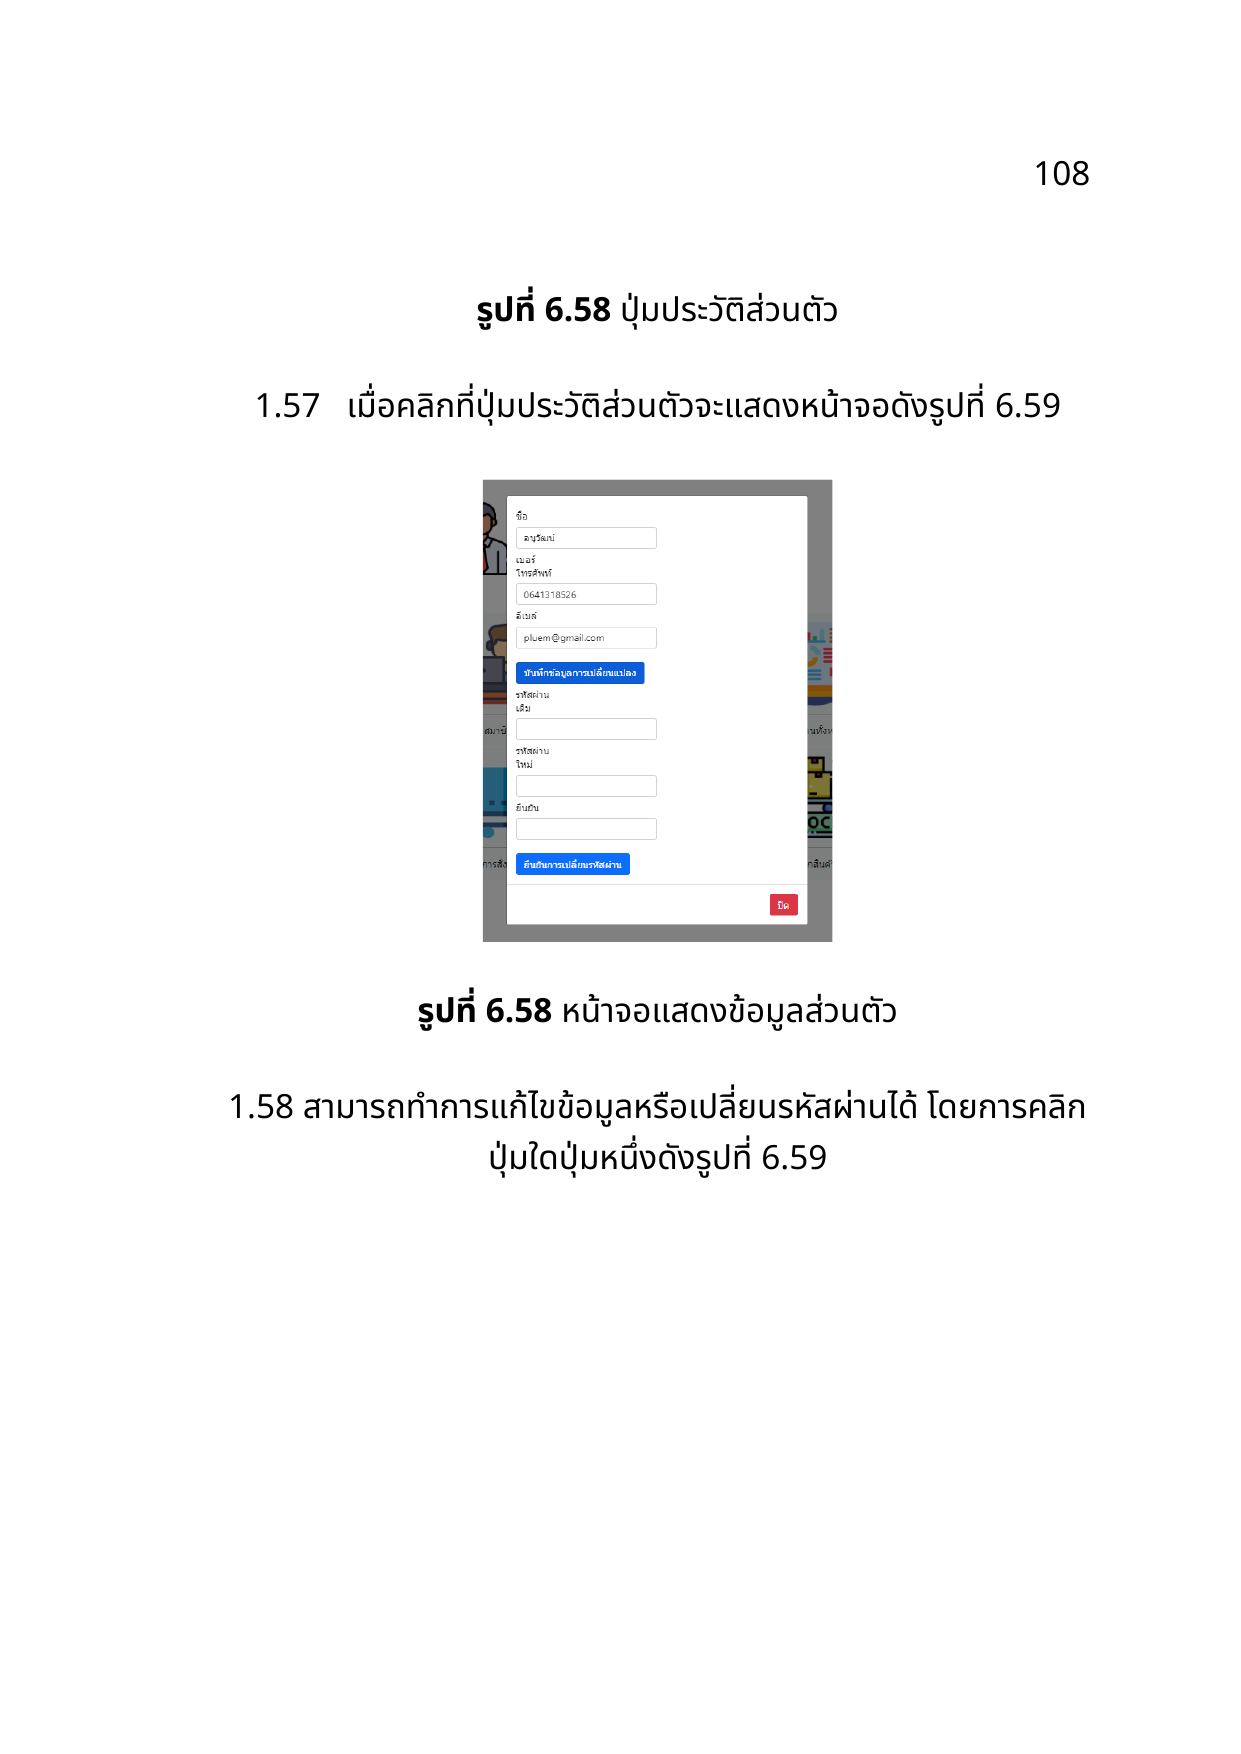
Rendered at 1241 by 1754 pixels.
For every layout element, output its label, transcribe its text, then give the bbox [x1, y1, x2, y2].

text 1.58 สามารถทำการแก้ไขข้อมูลหรือเปลี่ยนรหัสผ่านได้ โดยการคลิกปุ่มใดปุ่มหนึ่งดังรูปที่ 6.59 [225, 1083, 1090, 1184]
picture [482, 478, 833, 942]
text รูปที่ 6.58 หน้าจอแสดงข้อมูลส่วนตัว [225, 987, 1090, 1037]
text รูปที่ 6.58 ปุ่มประวัติส่วนตัว [225, 286, 1090, 337]
text 1.57 เมื่อคลิกที่ปุ่มประวัติส่วนตัวจะแสดงหน้าจอดังรูปที่ 6.59 [225, 382, 1090, 433]
